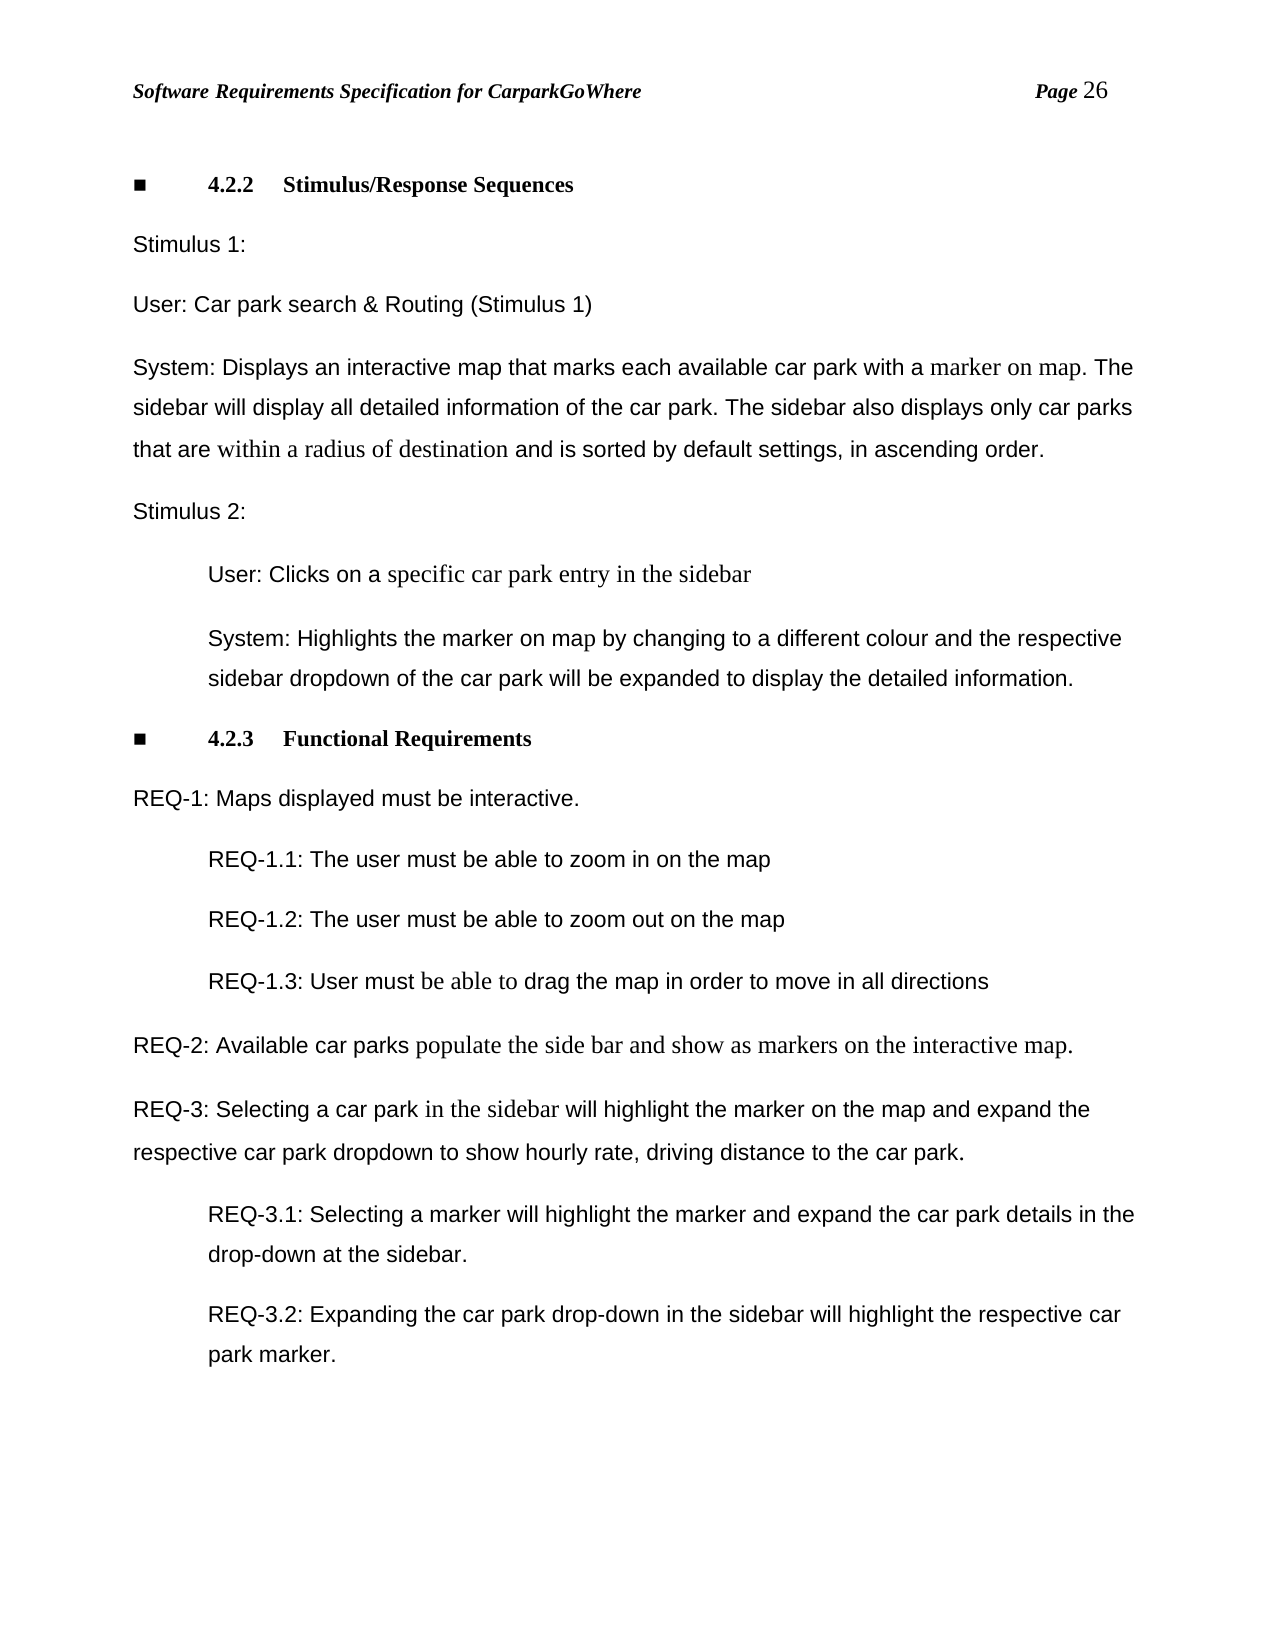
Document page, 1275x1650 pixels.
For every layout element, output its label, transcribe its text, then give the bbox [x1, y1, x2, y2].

text User: Car park search & Routing (Stimulus 1) [133, 291, 1140, 318]
text REQ-1.3: User must be able to drag the map in order to move in all directions [208, 966, 1140, 995]
text Stimulus 1: [133, 231, 1140, 257]
text REQ-1.2: The user must be able to zoom out on the map [208, 906, 1140, 932]
text REQ-1: Maps displayed must be interactive. [133, 785, 1140, 812]
text REQ-3.2: Expanding the car park drop-down in the sidebar will highlight the respective car park marker. [208, 1301, 1140, 1367]
text Stimulus 2: [133, 498, 1140, 525]
subtitle 4.2.2 Stimulus/Response Sequences [133, 171, 1140, 197]
text System: Displays an interactive map that marks each available car park with a marker on map. The sidebar will display all detailed information of the car park. The sidebar also displays only car parks that are within a radius of destination and is sorted by default settings, in ascending order. [133, 352, 1140, 463]
text REQ-3.1: Selecting a marker will highlight the marker and expand the car park details in the drop-down at the sidebar. [208, 1201, 1140, 1267]
text User: Clicks on a specific car park entry in the sidebar [208, 559, 1140, 587]
text REQ-3: Selecting a car park in the sidebar will highlight the marker on the map and expand the respective car park dropdown to show hourly rate, driving distance to the car park. [133, 1094, 1140, 1166]
text REQ-1.1: The user must be able to zoom in on the map [208, 846, 1140, 872]
text System: Highlights the marker on map by changing to a different colour and the respective sidebar dropdown of the car park will be expanded to display the detailed information. [208, 623, 1140, 691]
text REQ-2: Available car parks populate the side bar and show as markers on the interactive map. [133, 1030, 1140, 1059]
subtitle 4.2.3 Functional Requirements [133, 725, 1140, 751]
